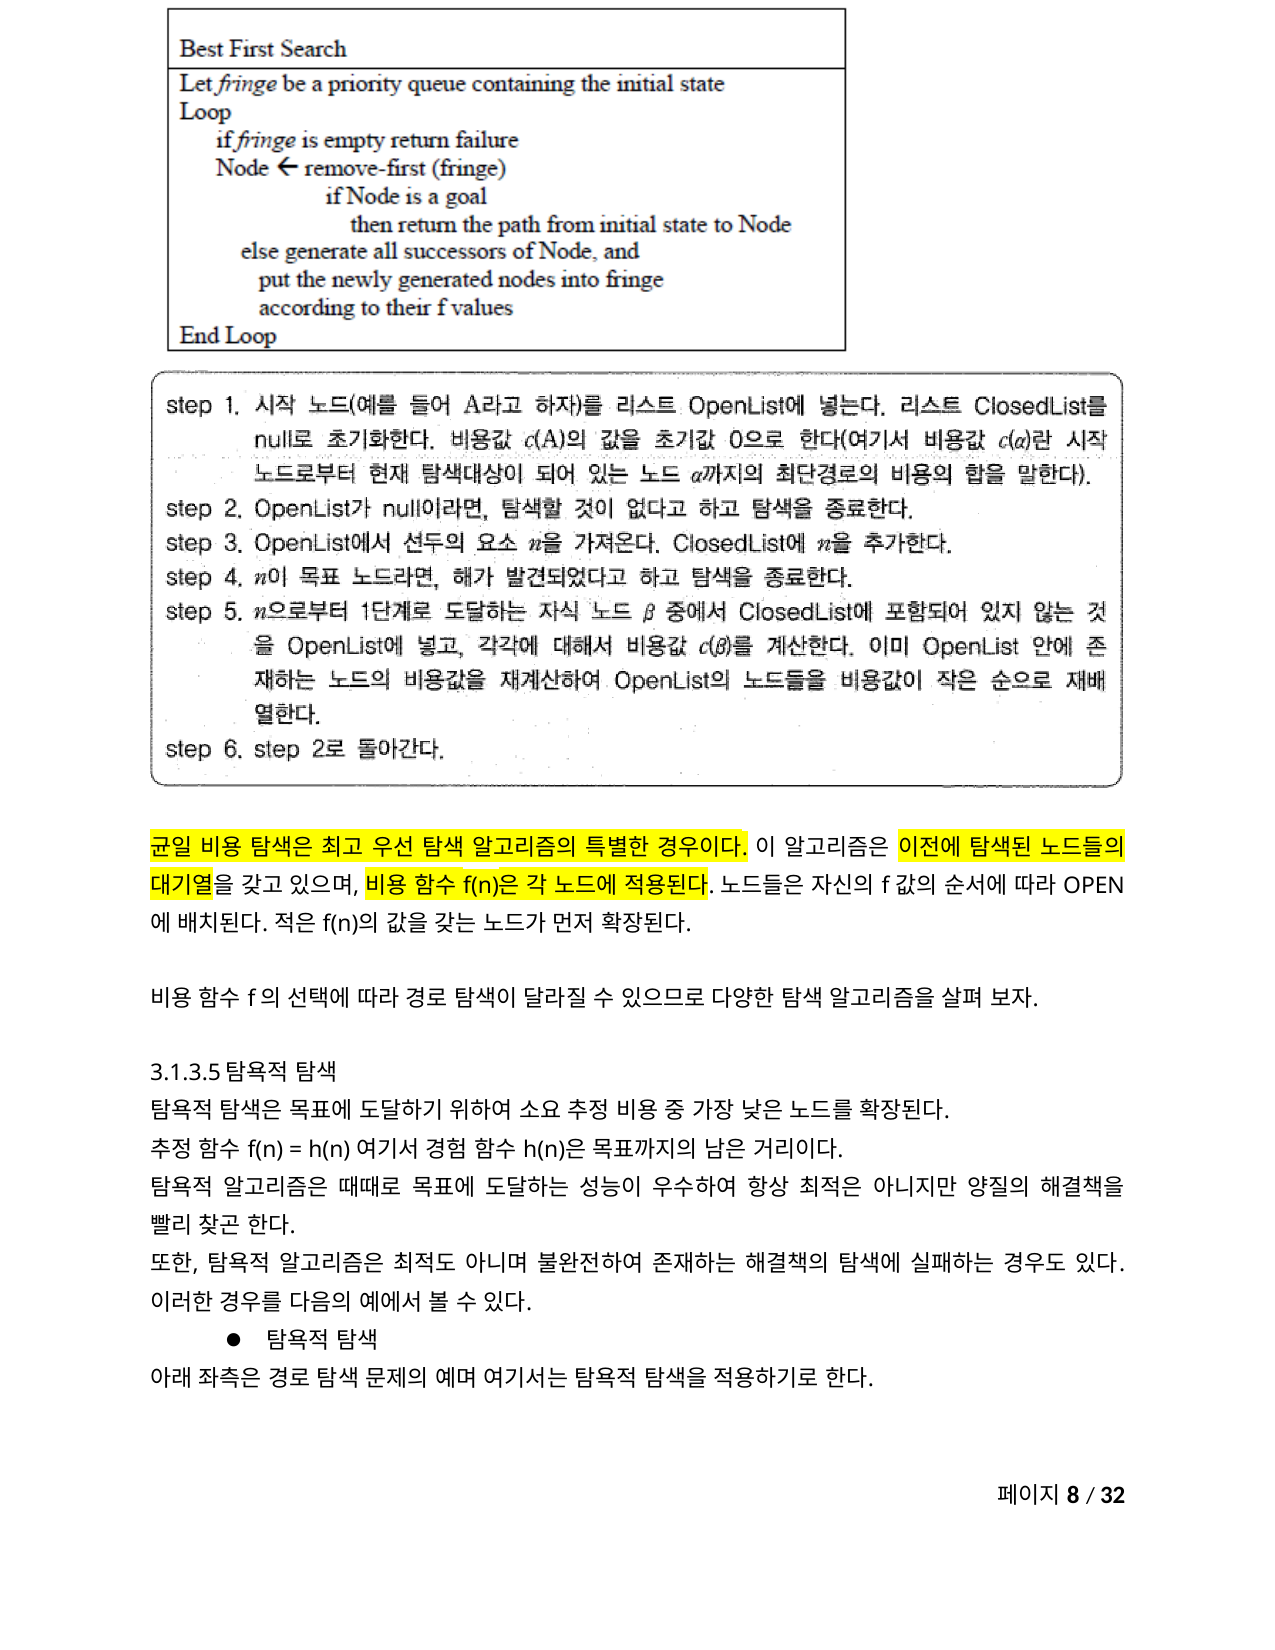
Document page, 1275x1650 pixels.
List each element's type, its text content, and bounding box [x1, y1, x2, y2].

text 아래 좌측은 경로 탐색 문제의 예며 여기서는 탐욕적 탐색을 적용하기로 한다. [150, 1360, 1125, 1393]
text 비용 함수 f의 선택에 따라 경로 탐색이 달라질 수 있으므로 다양한 탐색 알고리즘을 살펴 보자. [150, 979, 1125, 1013]
text 추정 함수 f(n) = h(n) 여기서 경험 함수 h(n)은 목표까지의 남은 거리이다. [150, 1130, 1125, 1164]
text 탐욕적 탐색은 목표에 도달하기 위하여 소요 추정 비용 중 가장 낮은 노드를 확장된다. [150, 1092, 1125, 1125]
picture [155, 0, 873, 364]
text 균일 비용 탐색은 최고 우선 탐색 알고리즘의 특별한 경우이다. 이 알고리즘은 이전에 탐색된 노드들의 대기열을 갖고 있으며, 비용 함수 f(n)은 각 노드에 적용된다. 노드들은 자신의 f 값의 순서에 따라 OPEN에 배치된다. 적은 f(n)의 값을 갖는 노드가 먼저 확장된다. [150, 829, 1125, 938]
text 또한, 탐욕적 알고리즘은 최적도 아니며 불완전하여 존재하는 해결책의 탐색에 실패하는 경우도 있다. 이러한 경우를 다음의 예에서 볼 수 있다. [150, 1245, 1125, 1317]
text 3.1.3.5탐욕적 탐색 [150, 1054, 1125, 1087]
text 탐욕적 알고리즘은 때때로 목표에 도달하는 성능이 우수하여 항상 최적은 아니지만 양질의 해결책을 빨리 찾곤 한다. [150, 1169, 1125, 1240]
list 탐욕적 탐색 [225, 1322, 1125, 1355]
